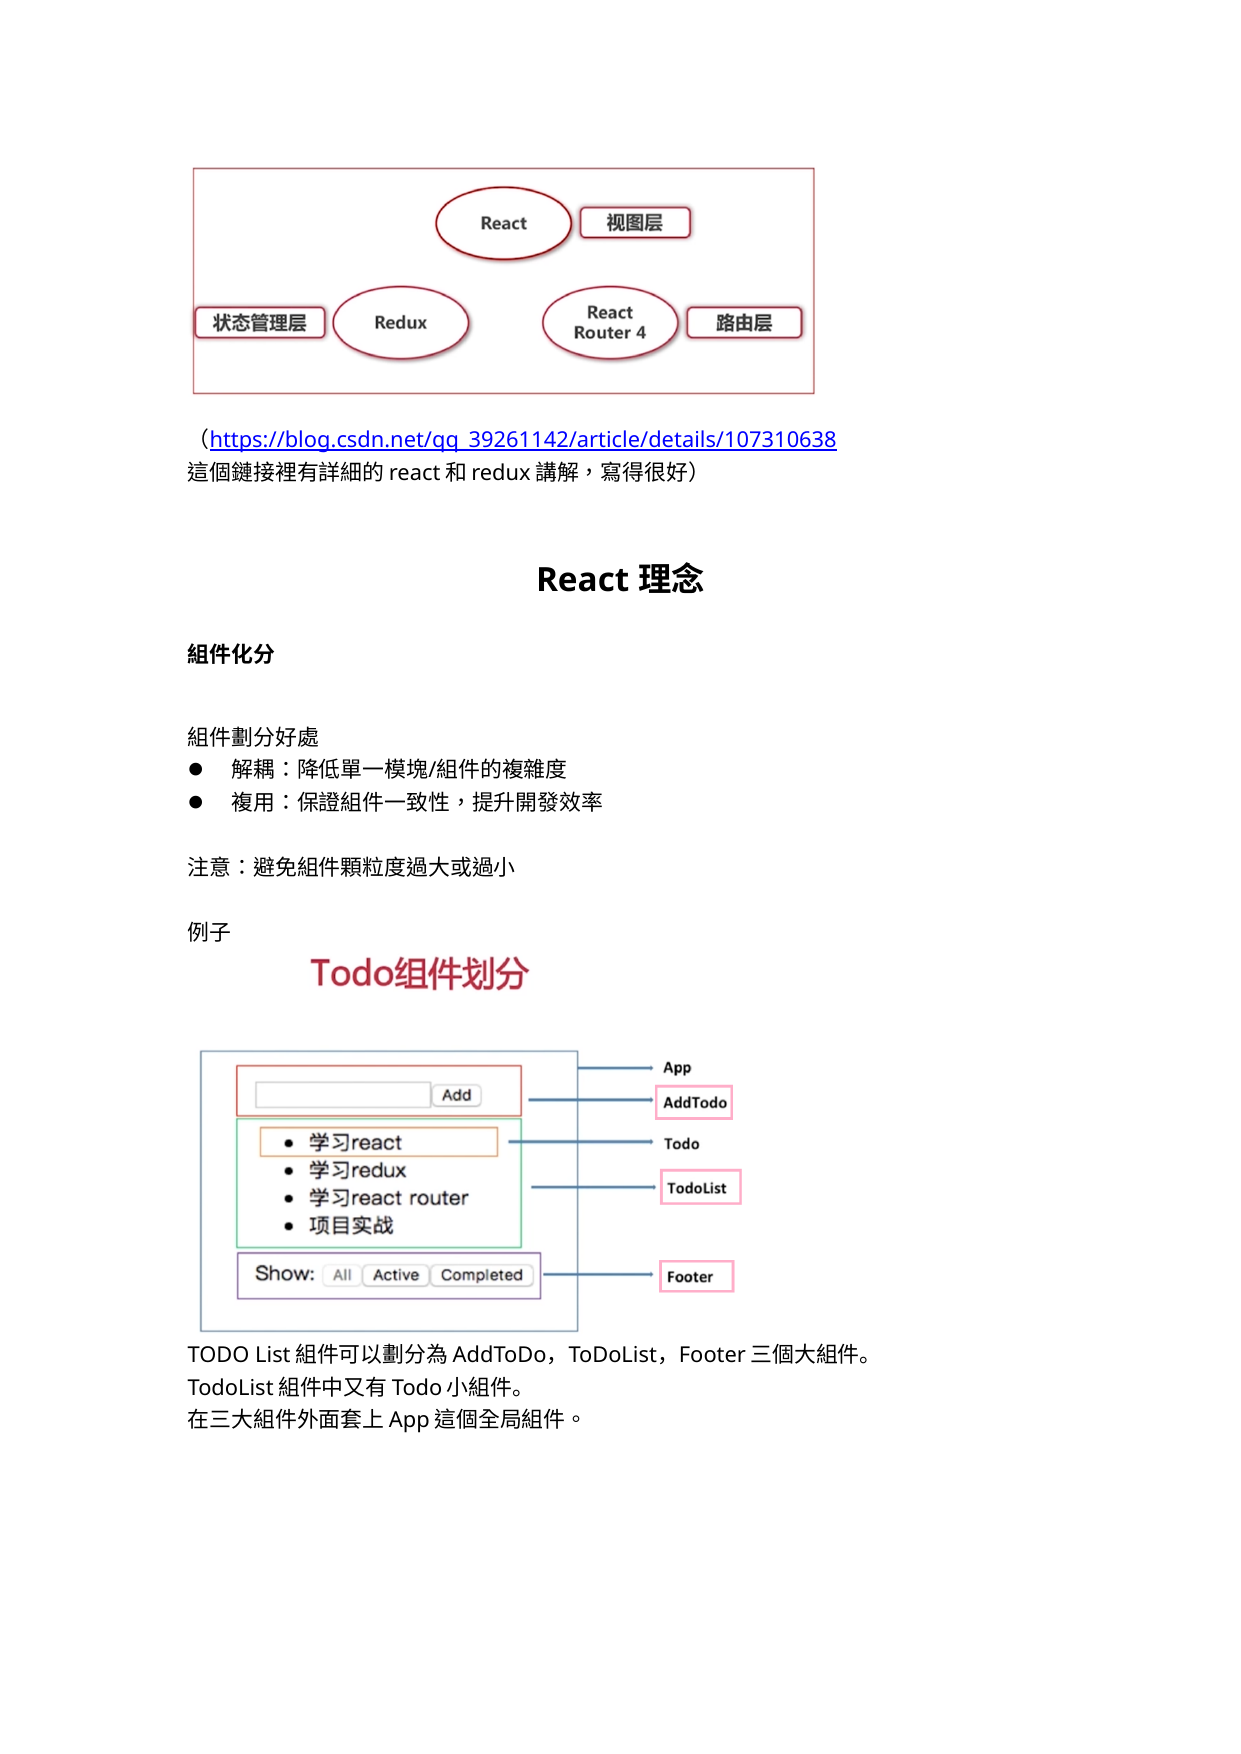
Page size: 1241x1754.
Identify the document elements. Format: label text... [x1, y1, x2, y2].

text 注意：避免組件顆粒度過大或過小 [187, 849, 1053, 882]
text TODO List組件可以劃分為AddToDo，ToDoList，Footer三個大組件。 [187, 1337, 1053, 1369]
text TodoList組件中又有Todo小組件。 [187, 1369, 1053, 1402]
picture [187, 162, 819, 399]
subtitle 組件化分 [187, 637, 1053, 669]
text 組件劃分好處 [187, 719, 1053, 752]
picture [187, 946, 748, 1336]
text 這個鏈接裡有詳細的react和redux講解，寫得很好） [187, 454, 1053, 487]
list 解耦：降低單一模塊/組件的複雜度 [187, 752, 1053, 784]
text 在三大組件外面套上App這個全局組件。 [187, 1402, 1053, 1434]
text 例子 [187, 914, 1053, 947]
text （https://blog.csdn.net/qq_39261142/article/details/107310638 [187, 422, 1053, 454]
list 複用：保證組件一致性，提升開發效率 [187, 784, 1053, 817]
title React 理念 [187, 544, 1053, 609]
